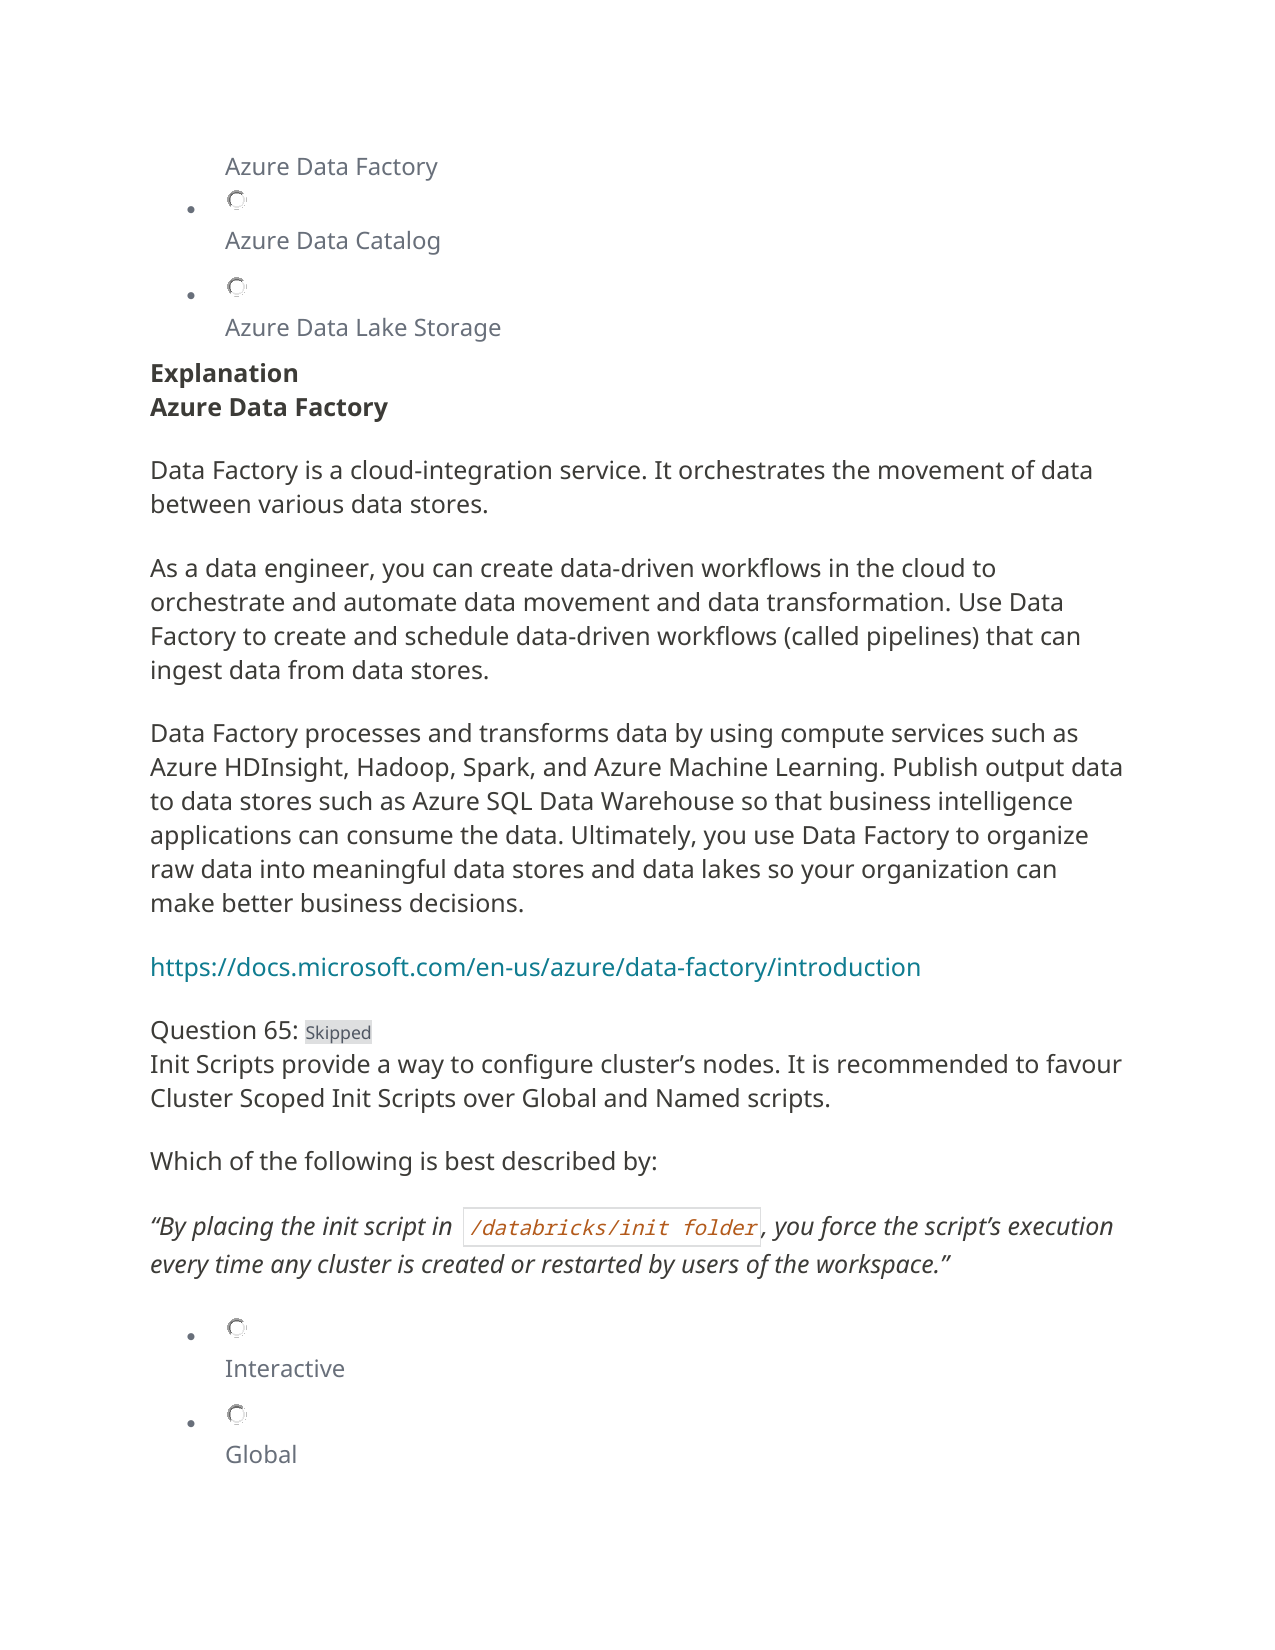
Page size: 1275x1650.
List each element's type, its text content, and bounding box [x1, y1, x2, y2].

text Azure Data Factory [225, 150, 1125, 183]
list ​ [187, 1397, 1125, 1438]
text Which of the following is best described by: [150, 1144, 1125, 1178]
list ​ [187, 1310, 1125, 1352]
text Azure Data Lake Storage [225, 311, 1125, 343]
text Data Factory is a cloud-integration service. It orchestrates the movement of data between various data stores. [150, 453, 1125, 521]
text Explanation [150, 356, 1125, 390]
text Azure Data Catalog [225, 224, 1125, 257]
text Data Factory processes and transforms data by using compute services such as Azure HDInsight, Hadoop, Spark, and Azure Machine Learning. Publish output data to data stores such as Azure SQL Data Warehouse so that business intelligence applications can consume the data. Ultimately, you use Data Factory to organize raw data into meaningful data stores and data lakes so your organization can make better business decisions. [150, 716, 1125, 920]
text Question 65: Skipped [150, 1012, 1125, 1047]
text https://docs.microsoft.com/en-us/azure/data-factory/introduction [150, 949, 1125, 983]
list ​ [187, 269, 1125, 311]
text Interactive [225, 1352, 1125, 1384]
list ​ [187, 183, 1125, 224]
text Init Scripts provide a way to configure cluster’s nodes. It is recommended to favour Cluster Scoped Init Scripts over Global and Named scripts. [150, 1047, 1125, 1115]
text Global [225, 1438, 1125, 1471]
text “By placing the init script in /databricks/init folder, you force the script’s execution every time any cluster is created or restarted by users of the workspace.” [150, 1207, 1125, 1281]
text As a data engineer, you can create data-driven workflows in the cloud to orchestrate and automate data movement and data transformation. Use Data Factory to create and schedule data-driven workflows (called pipelines) that can ingest data from data stores. [150, 550, 1125, 687]
text Azure Data Factory [150, 390, 1125, 424]
